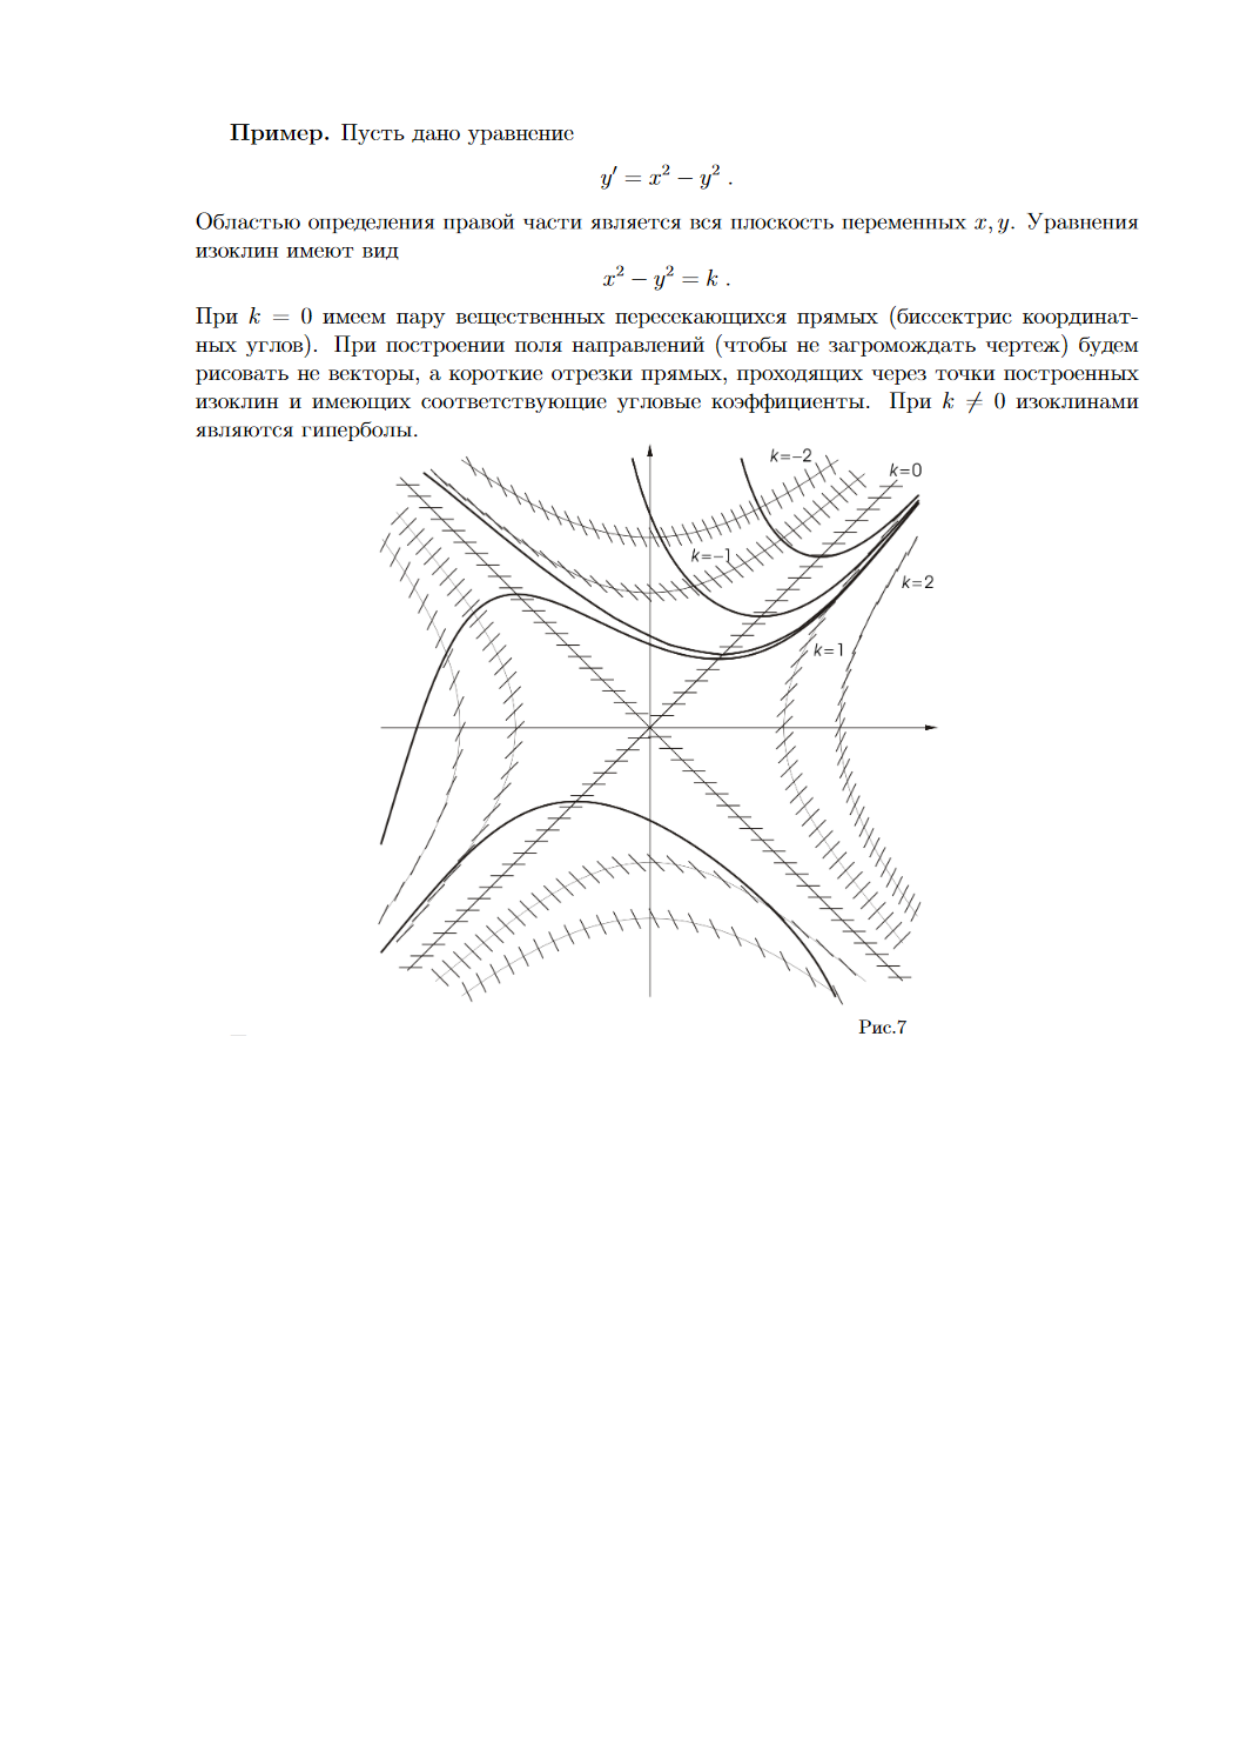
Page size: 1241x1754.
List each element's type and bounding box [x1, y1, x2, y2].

picture [177, 118, 1152, 1036]
